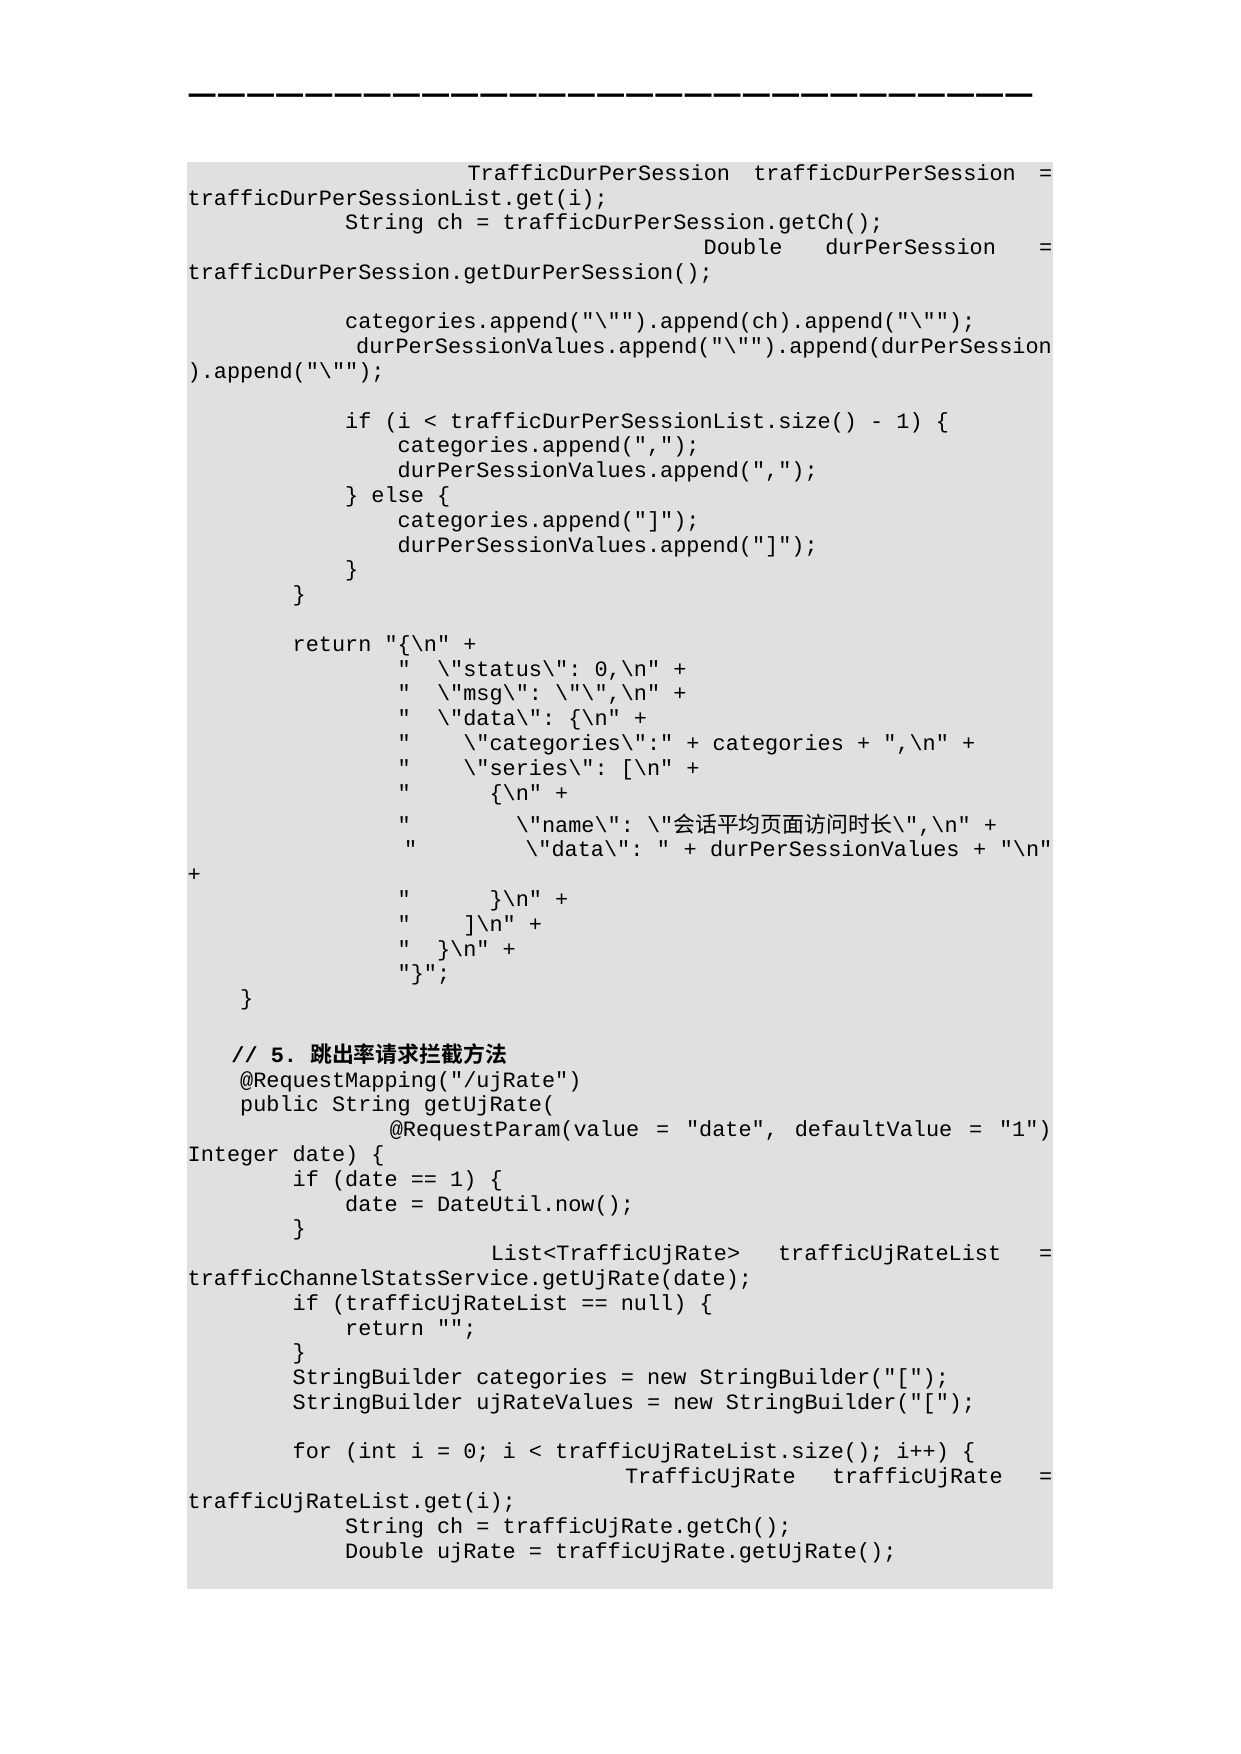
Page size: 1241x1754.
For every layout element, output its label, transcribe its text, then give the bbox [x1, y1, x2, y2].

text durPerSessionValues.append("]"); [187, 534, 1053, 559]
text if (trafficUjRateList == null) { [187, 1292, 1053, 1317]
text public String getUjRate( [187, 1094, 1053, 1118]
text " }\n" + [187, 888, 1053, 913]
text " }\n" + [187, 938, 1053, 962]
text return ""; [187, 1317, 1053, 1342]
text String ch = trafficDurPerSession.getCh(); [187, 212, 1053, 236]
text " \"data\": " + durPerSessionValues + "\n" + [187, 838, 1053, 888]
text categories.append("]"); [187, 509, 1053, 534]
text if (date == 1) { [187, 1168, 1053, 1193]
text " \"name\": \"会话平均页面访问时长\",\n" + [187, 807, 1053, 838]
text Double durPerSession = trafficDurPerSession.getDurPerSession(); [187, 236, 1053, 286]
text durPerSessionValues.append("\"").append(durPerSession).append("\""); [187, 336, 1053, 385]
text " \"status\": 0,\n" + [187, 658, 1053, 683]
text } [187, 559, 1053, 583]
text if (i < trafficDurPerSessionList.size() - 1) { [187, 410, 1053, 435]
text " \"msg\": \"\",\n" + [187, 683, 1053, 707]
text // 5. 跳出率请求拦截方法 [187, 1037, 1053, 1069]
text categories.append("\"").append(ch).append("\""); [187, 311, 1053, 336]
text List<TrafficUjRate> trafficUjRateList = trafficChannelStatsService.getUjRate(date); [187, 1242, 1053, 1292]
text return "{\n" + [187, 633, 1053, 658]
text } [187, 1342, 1053, 1366]
text categories.append(","); [187, 435, 1053, 459]
text } [187, 583, 1053, 608]
text TrafficDurPerSession trafficDurPerSession = trafficDurPerSessionList.get(i); [187, 162, 1053, 212]
text Double ujRate = trafficUjRate.getUjRate(); [187, 1540, 1053, 1565]
text } [187, 987, 1053, 1012]
text "}"; [187, 962, 1053, 987]
text durPerSessionValues.append(","); [187, 459, 1053, 484]
text " ]\n" + [187, 913, 1053, 938]
text StringBuilder ujRateValues = new StringBuilder("["); [187, 1391, 1053, 1416]
text @RequestMapping("/ujRate") [187, 1069, 1053, 1094]
text } else { [187, 484, 1053, 509]
text date = DateUtil.now(); [187, 1193, 1053, 1218]
text TrafficUjRate trafficUjRate = trafficUjRateList.get(i); [187, 1466, 1053, 1515]
text " \"categories\":" + categories + ",\n" + [187, 732, 1053, 757]
text " {\n" + [187, 782, 1053, 807]
text @RequestParam(value = "date", defaultValue = "1") Integer date) { [187, 1118, 1053, 1168]
text String ch = trafficUjRate.getCh(); [187, 1515, 1053, 1540]
text " \"data\": {\n" + [187, 707, 1053, 732]
text for (int i = 0; i < trafficUjRateList.size(); i++) { [187, 1441, 1053, 1466]
text " \"series\": [\n" + [187, 757, 1053, 782]
text } [187, 1218, 1053, 1242]
text StringBuilder categories = new StringBuilder("["); [187, 1366, 1053, 1391]
